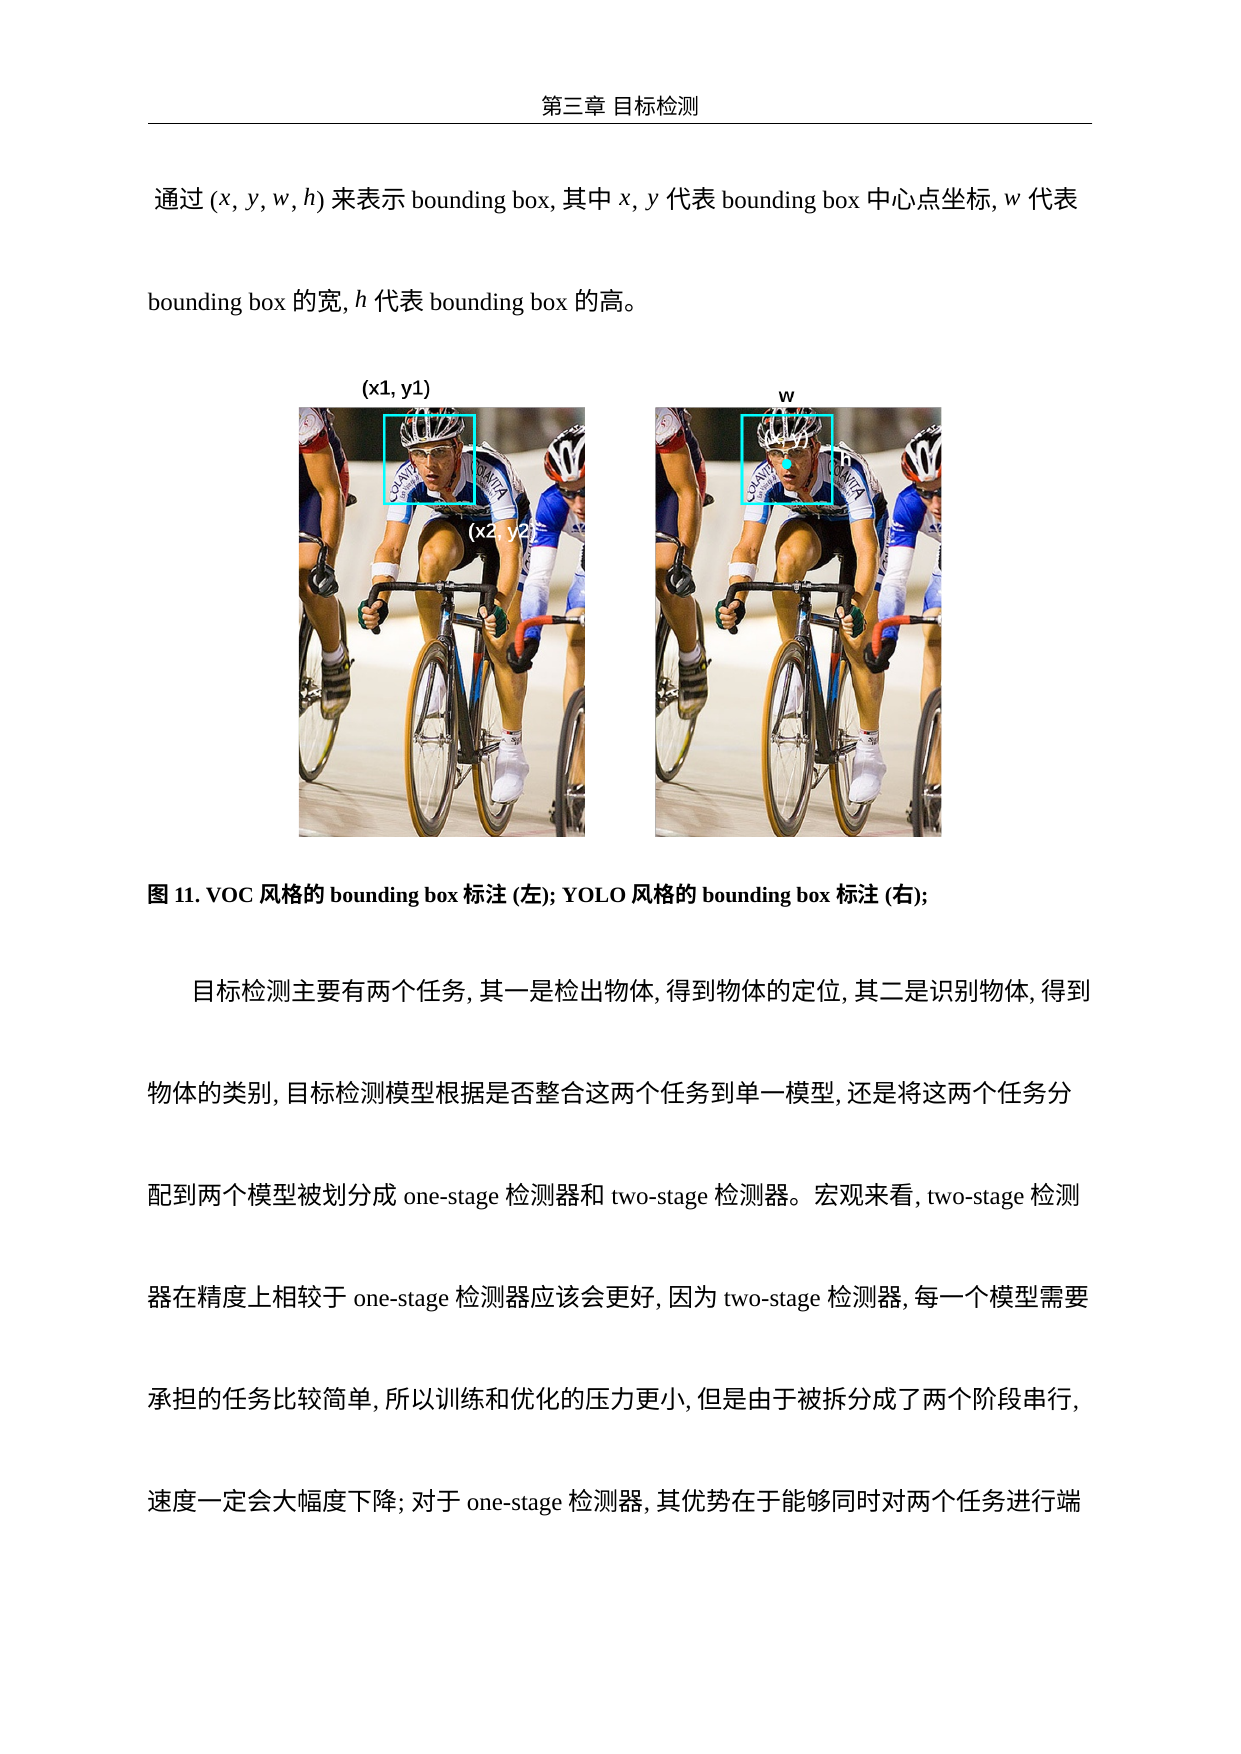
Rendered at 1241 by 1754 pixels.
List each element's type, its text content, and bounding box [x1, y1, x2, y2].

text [148, 164, 1092, 334]
picture [298, 368, 942, 837]
text 图11. VOC 风格的 bounding box 标注 (左); YOLO 风格的 bounding box 标注 (右); [148, 876, 1092, 909]
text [148, 956, 1092, 1533]
